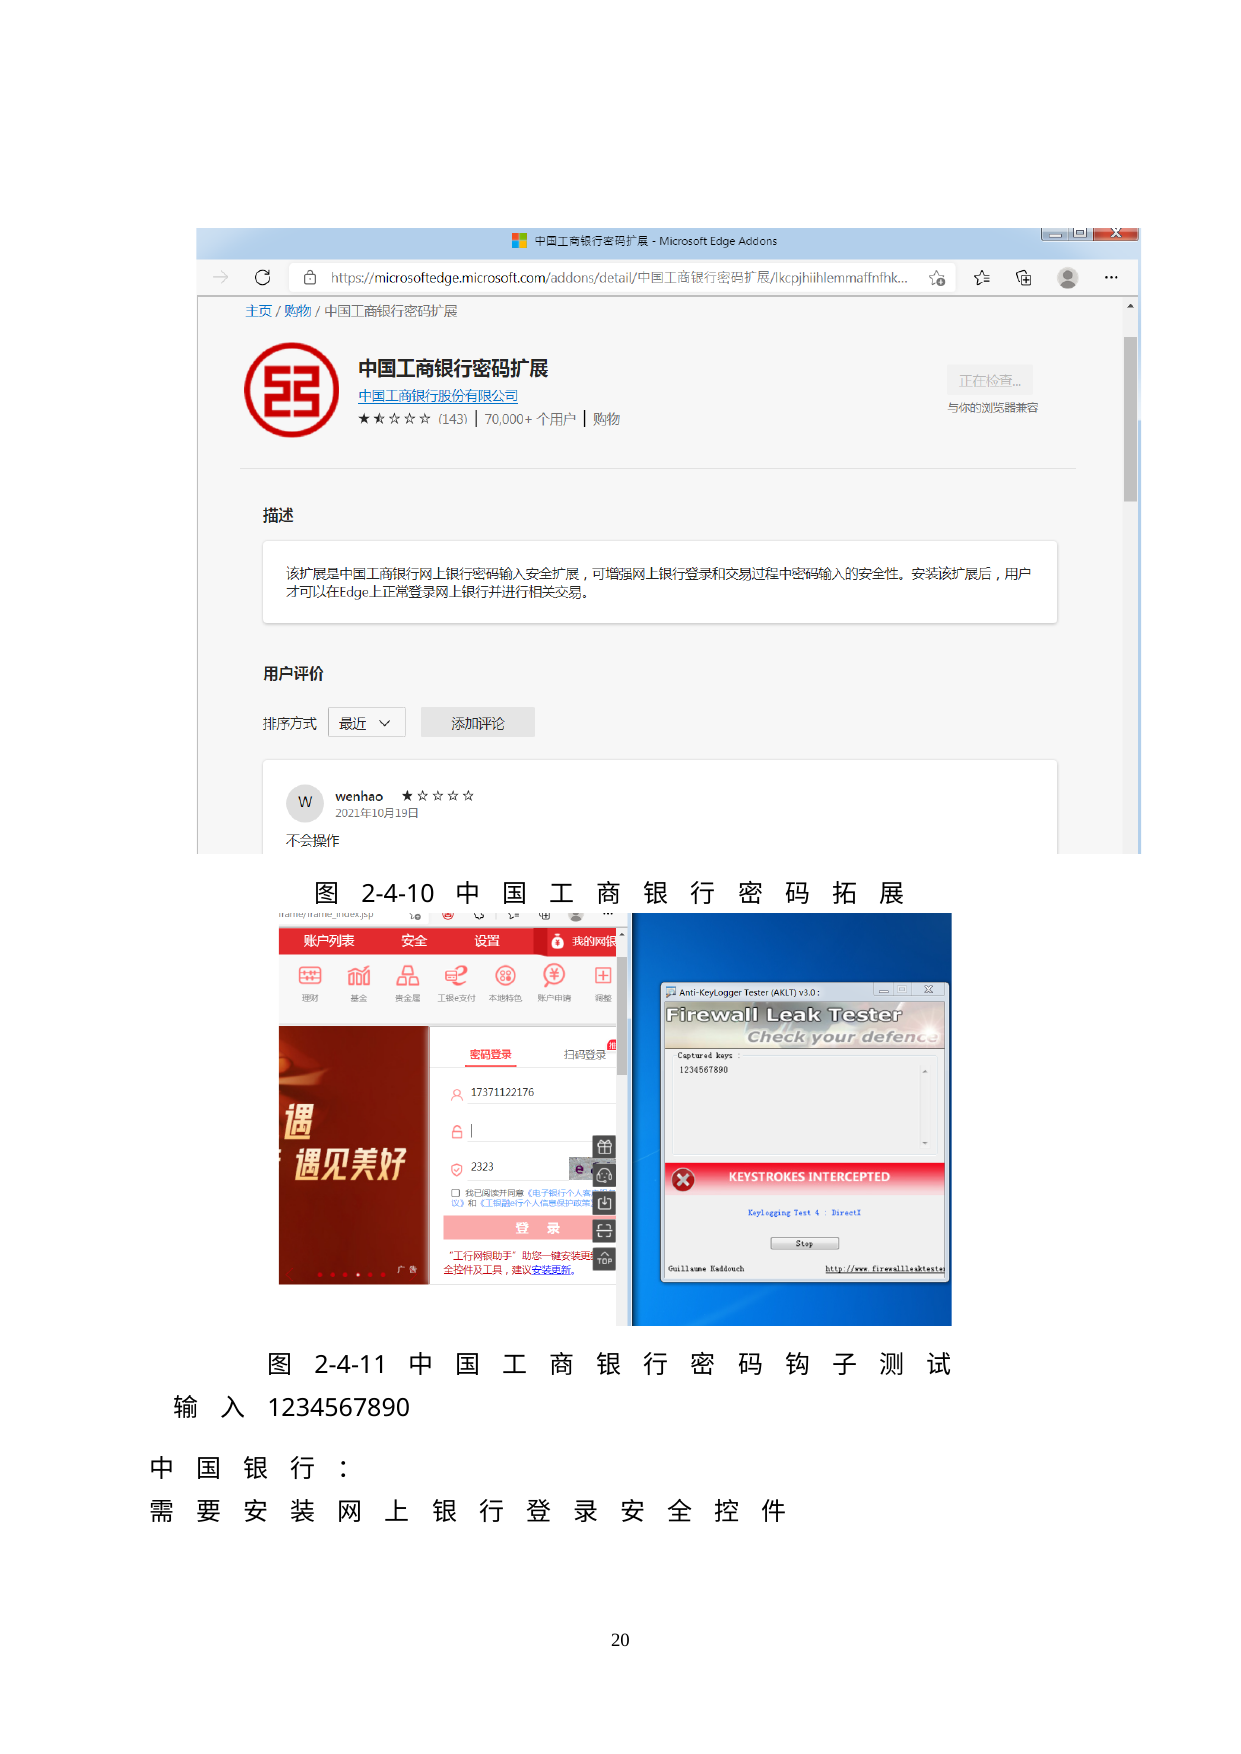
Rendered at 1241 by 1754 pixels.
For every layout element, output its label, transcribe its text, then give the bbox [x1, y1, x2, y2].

text 图2-4-11 中国工商银行密码钩子测试 [149, 1341, 1091, 1384]
picture [278, 913, 952, 1326]
text 需要安装网上银行登录安全控件 [149, 1488, 1091, 1531]
text 图2-4-10 中国工商银行密码拓展 [149, 870, 1091, 913]
picture [196, 228, 1142, 854]
text 中国银行： [149, 1445, 1091, 1488]
text 输入1234567890 [149, 1384, 1091, 1427]
